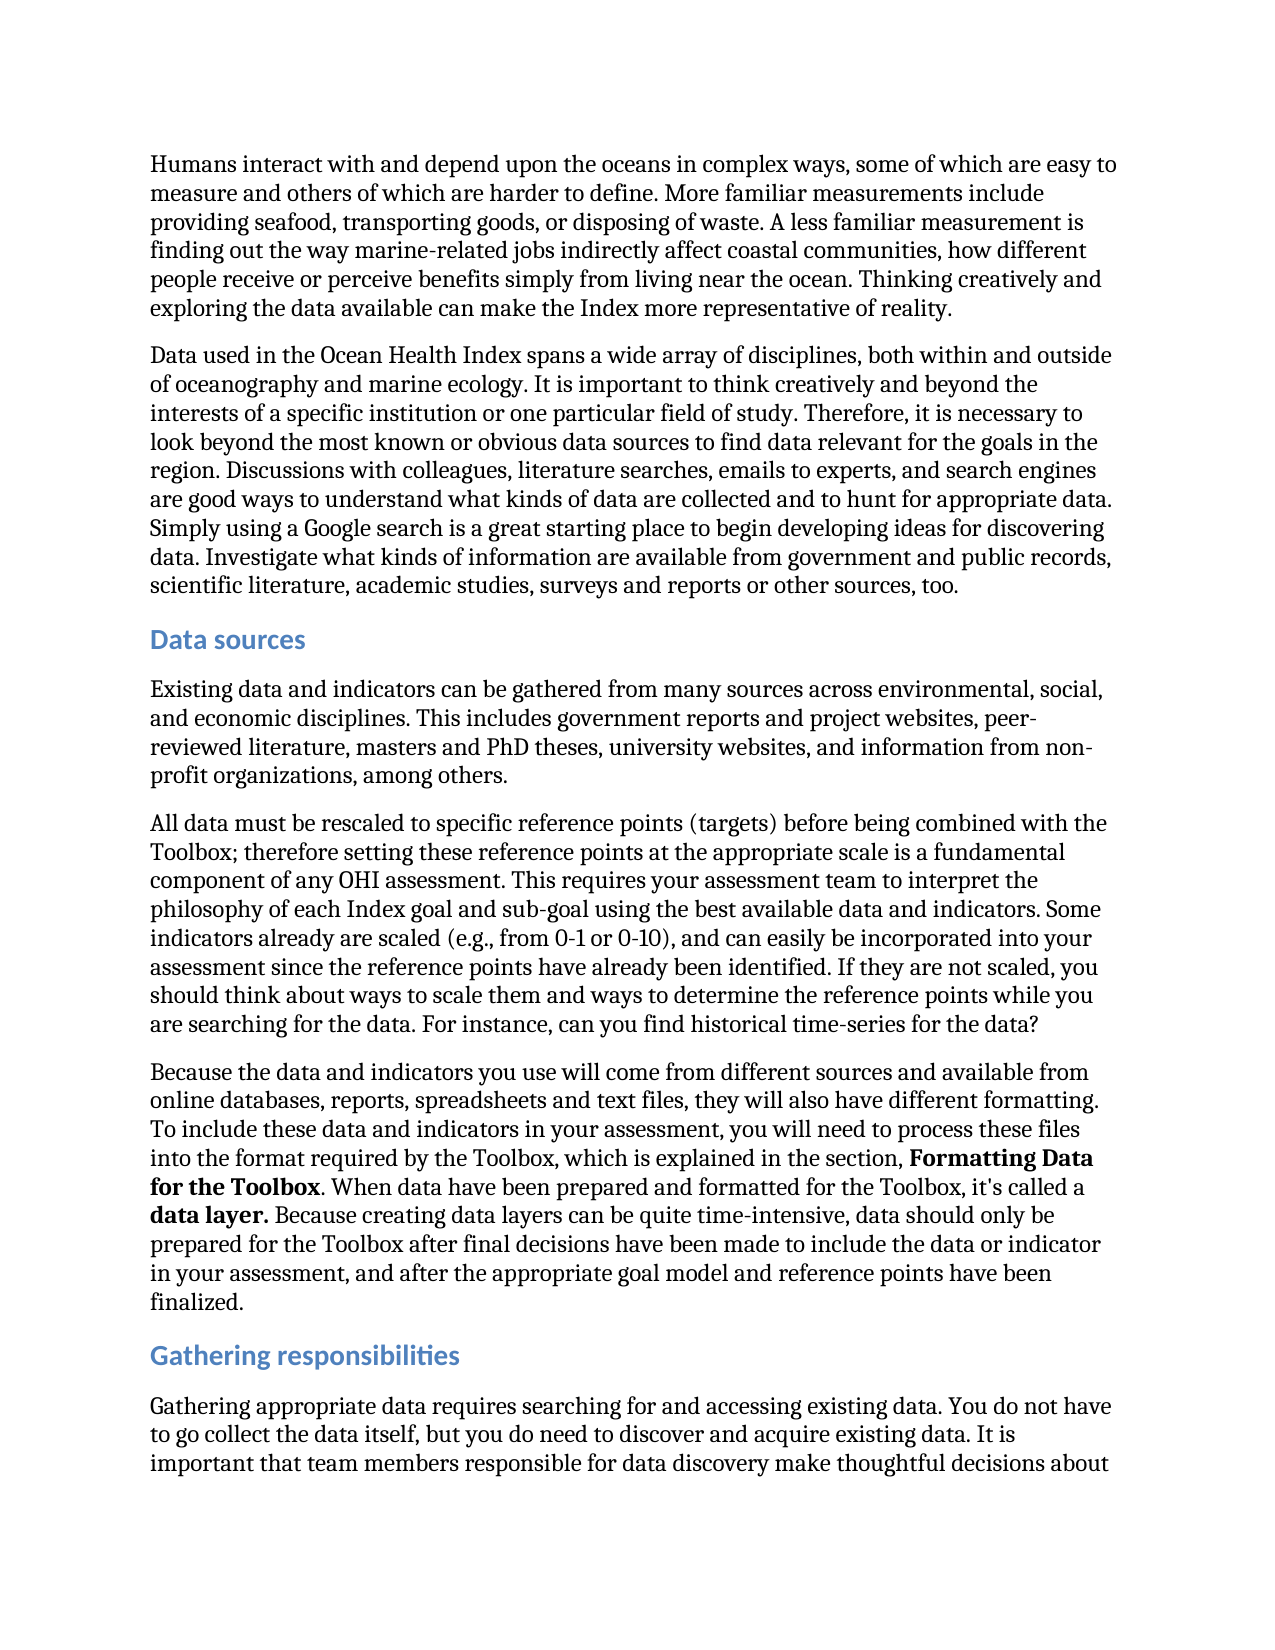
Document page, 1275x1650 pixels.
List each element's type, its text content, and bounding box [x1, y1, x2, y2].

subtitle Data sources [150, 621, 1125, 656]
text Data used in the Ocean Health Index spans a wide array of disciplines, both within and outside of oceanography and marine ecology. It is important to think creatively and beyond the interests of a specific institution or one particular field of study. Therefore, it is necessary to look beyond the most known or obvious data sources to find data relevant for the goals in the region. Discussions with colleagues, literature searches, emails to experts, and search engines are good ways to understand what kinds of data are collected and to hunt for appropriate data. Simply using a Google search is a great starting place to begin developing ideas for discovering data. Investigate what kinds of information are available from government and public records, scientific literature, academic studies, surveys and reports or other sources, too. [150, 341, 1125, 600]
text All data must be rescaled to specific reference points (targets) before being combined with the Toolbox; therefore setting these reference points at the appropriate scale is a fundamental component of any OHI assessment. This requires your assessment team to interpret the philosophy of each Index goal and sub-goal using the best available data and indicators. Some indicators already are scaled (e.g., from 0-1 or 0-10), and can easily be incorporated into your assessment since the reference points have already been identified. If they are not scaled, you should think about ways to scale them and ways to determine the reference points while you are searching for the data. For instance, can you find historical time-series for the data? [150, 809, 1125, 1039]
text Existing data and indicators can be gathered from many sources across environmental, social, and economic disciplines. This includes government reports and project websites, peer-reviewed literature, masters and PhD theses, university websites, and information from non-profit organizations, among others. [150, 675, 1125, 790]
subtitle Gathering responsibilities [150, 1337, 1125, 1373]
text Because the data and indicators you use will come from different sources and available from online databases, reports, spreadsheets and text files, they will also have different formatting. To include these data and indicators in your assessment, you will need to process these files into the format required by the Toolbox, which is explained in the section, Formatting Data for the Toolbox. When data have been prepared and formatted for the Toolbox, it's called a data layer. Because creating data layers can be quite time-intensive, data should only be prepared for the Toolbox after final decisions have been made to include the data or indicator in your assessment, and after the appropriate goal model and reference points have been finalized. [150, 1058, 1125, 1316]
text Humans interact with and depend upon the oceans in complex ways, some of which are easy to measure and others of which are harder to define. More familiar measurements include providing seafood, transporting goods, or disposing of waste. A less familiar measurement is finding out the way marine-related jobs indirectly affect coastal communities, how different people receive or perceive benefits simply from living near the ocean. Thinking creatively and exploring the data available can make the Index more representative of reality. [150, 150, 1125, 322]
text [150, 1392, 1125, 1478]
